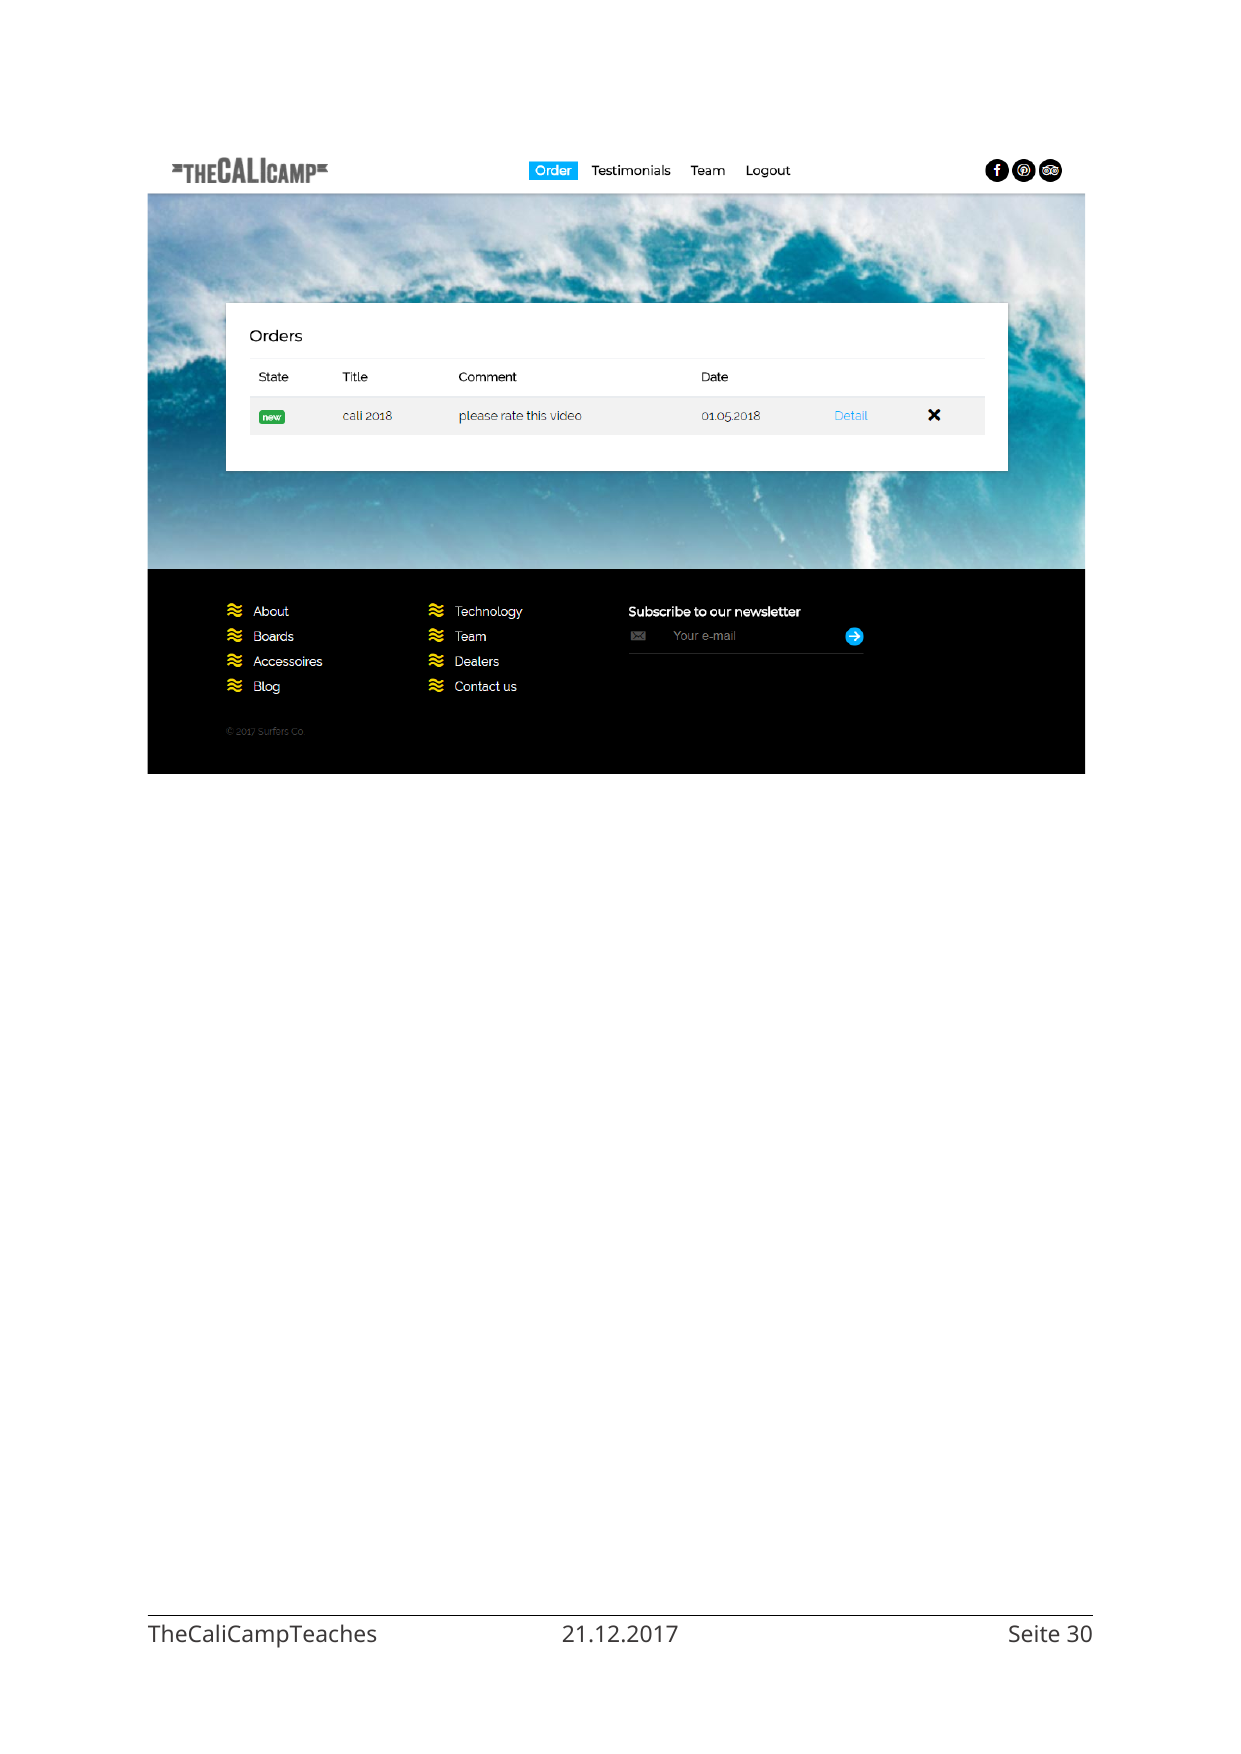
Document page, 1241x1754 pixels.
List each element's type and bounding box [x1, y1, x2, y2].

picture [164, 400, 179, 404]
picture [147, 147, 1085, 829]
